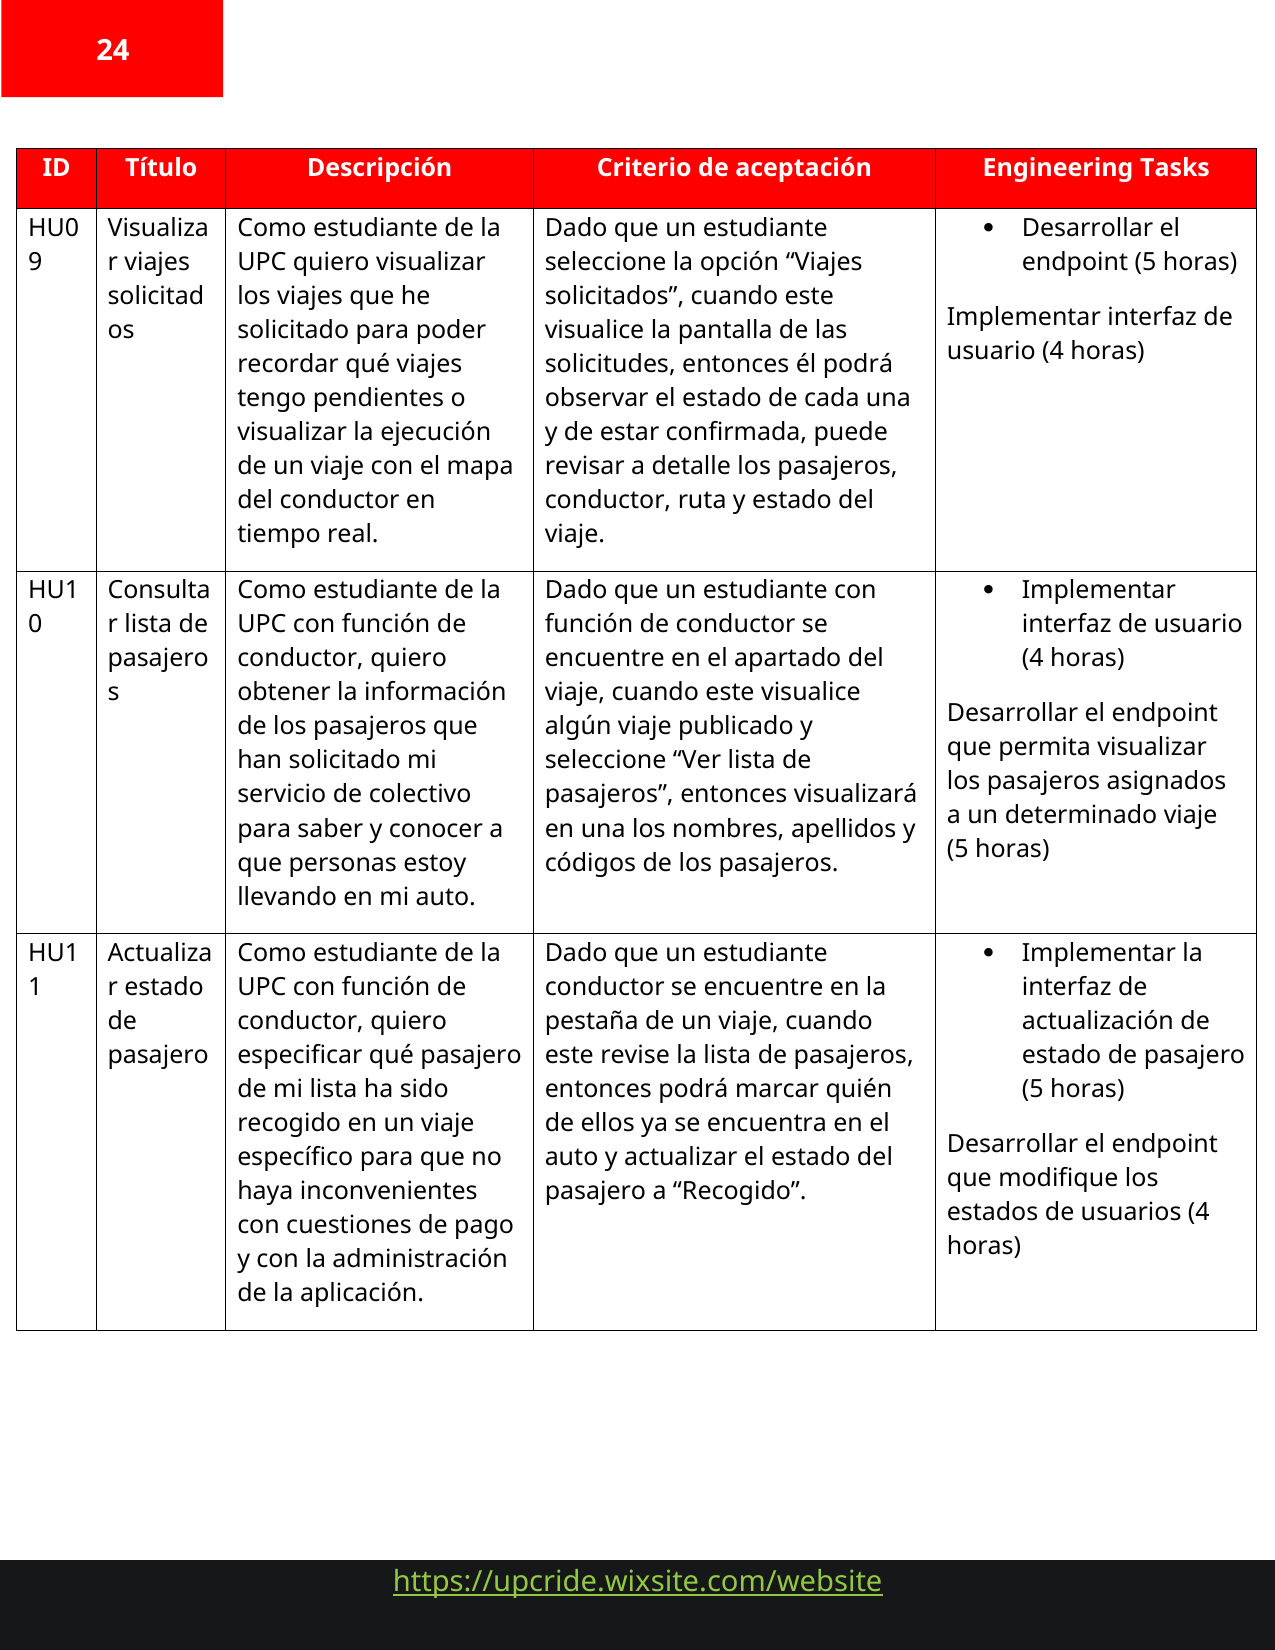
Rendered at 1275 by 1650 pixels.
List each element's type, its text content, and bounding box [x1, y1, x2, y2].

table_header Descripción [226, 149, 533, 208]
table_cell Implementar la interfaz de actualización de estado de pasajero (5 horas) Desarrollar el endpoint que modifique los estados de usuarios (4 horas) [936, 934, 1256, 1330]
table_cell Dado que un estudiante seleccione la opción “Viajes solicitados”, cuando este visualice la pantalla de las solicitudes, entonces él podrá observar el estado de cada una y de estar confirmada, puede revisar a detalle los pasajeros, conductor, ruta y estado del viaje. [534, 209, 935, 571]
table_cell Consultar lista de pasajeros [97, 572, 225, 933]
table_cell Desarrollar el endpoint (5 horas) Implementar interfaz de usuario (4 horas) [936, 209, 1256, 571]
table_cell Visualizar viajes solicitados [97, 209, 225, 571]
table_cell Actualizar estado de pasajero [97, 934, 225, 1330]
table_cell HU11 [17, 934, 96, 1330]
table_header ID [17, 149, 96, 208]
table_header Título [97, 149, 225, 208]
table_cell Como estudiante de la UPC quiero visualizar los viajes que he solicitado para poder recordar qué viajes tengo pendientes o visualizar la ejecución de un viaje con el mapa del conductor en tiempo real. [226, 209, 533, 571]
table_cell Como estudiante de la UPC con función de conductor, quiero especificar qué pasajero de mi lista ha sido recogido en un viaje específico para que no haya inconvenientes con cuestiones de pago y con la administración de la aplicación. [226, 934, 533, 1330]
table_cell Dado que un estudiante conductor se encuentre en la pestaña de un viaje, cuando este revise la lista de pasajeros, entonces podrá marcar quién de ellos ya se encuentra en el auto y actualizar el estado del pasajero a “Recogido”. [534, 934, 935, 1330]
table_cell Implementar interfaz de usuario (4 horas) Desarrollar el endpoint que permita visualizar los pasajeros asignados a un determinado viaje (5 horas) [936, 572, 1256, 933]
table_header Engineering Tasks [936, 149, 1256, 208]
table_cell HU09 [17, 209, 96, 571]
table_cell Dado que un estudiante con función de conductor se encuentre en el apartado del viaje, cuando este visualice algún viaje publicado y seleccione “Ver lista de pasajeros”, entonces visualizará en una los nombres, apellidos y códigos de los pasajeros. [534, 572, 935, 933]
table_header Criterio de aceptación [534, 149, 935, 208]
table_cell Como estudiante de la UPC con función de conductor, quiero obtener la información de los pasajeros que han solicitado mi servicio de colectivo para saber y conocer a que personas estoy llevando en mi auto. [226, 572, 533, 933]
table_cell HU10 [17, 572, 96, 933]
